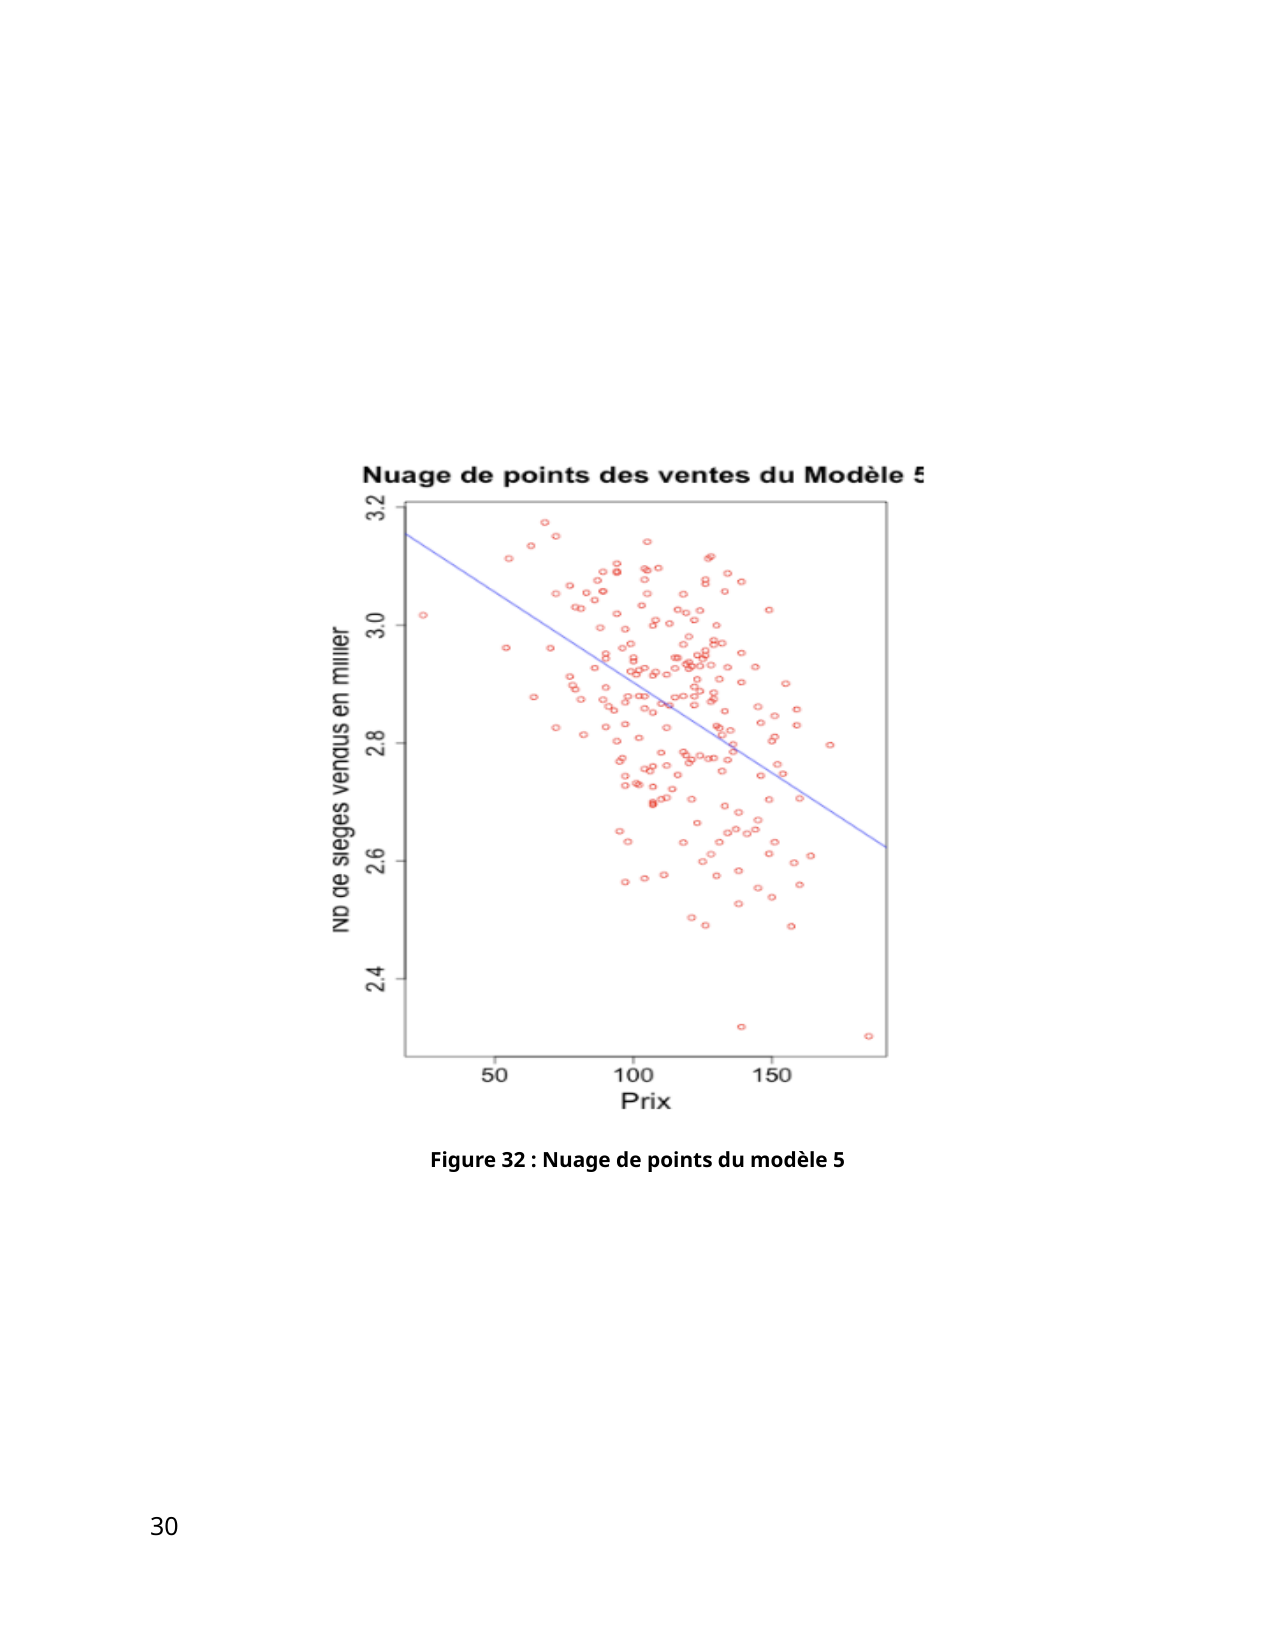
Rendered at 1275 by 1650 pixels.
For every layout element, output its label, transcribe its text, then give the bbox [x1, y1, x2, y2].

text Figure 32 : Nuage de points du modèle 5 [150, 1145, 1125, 1174]
picture [322, 452, 954, 1124]
